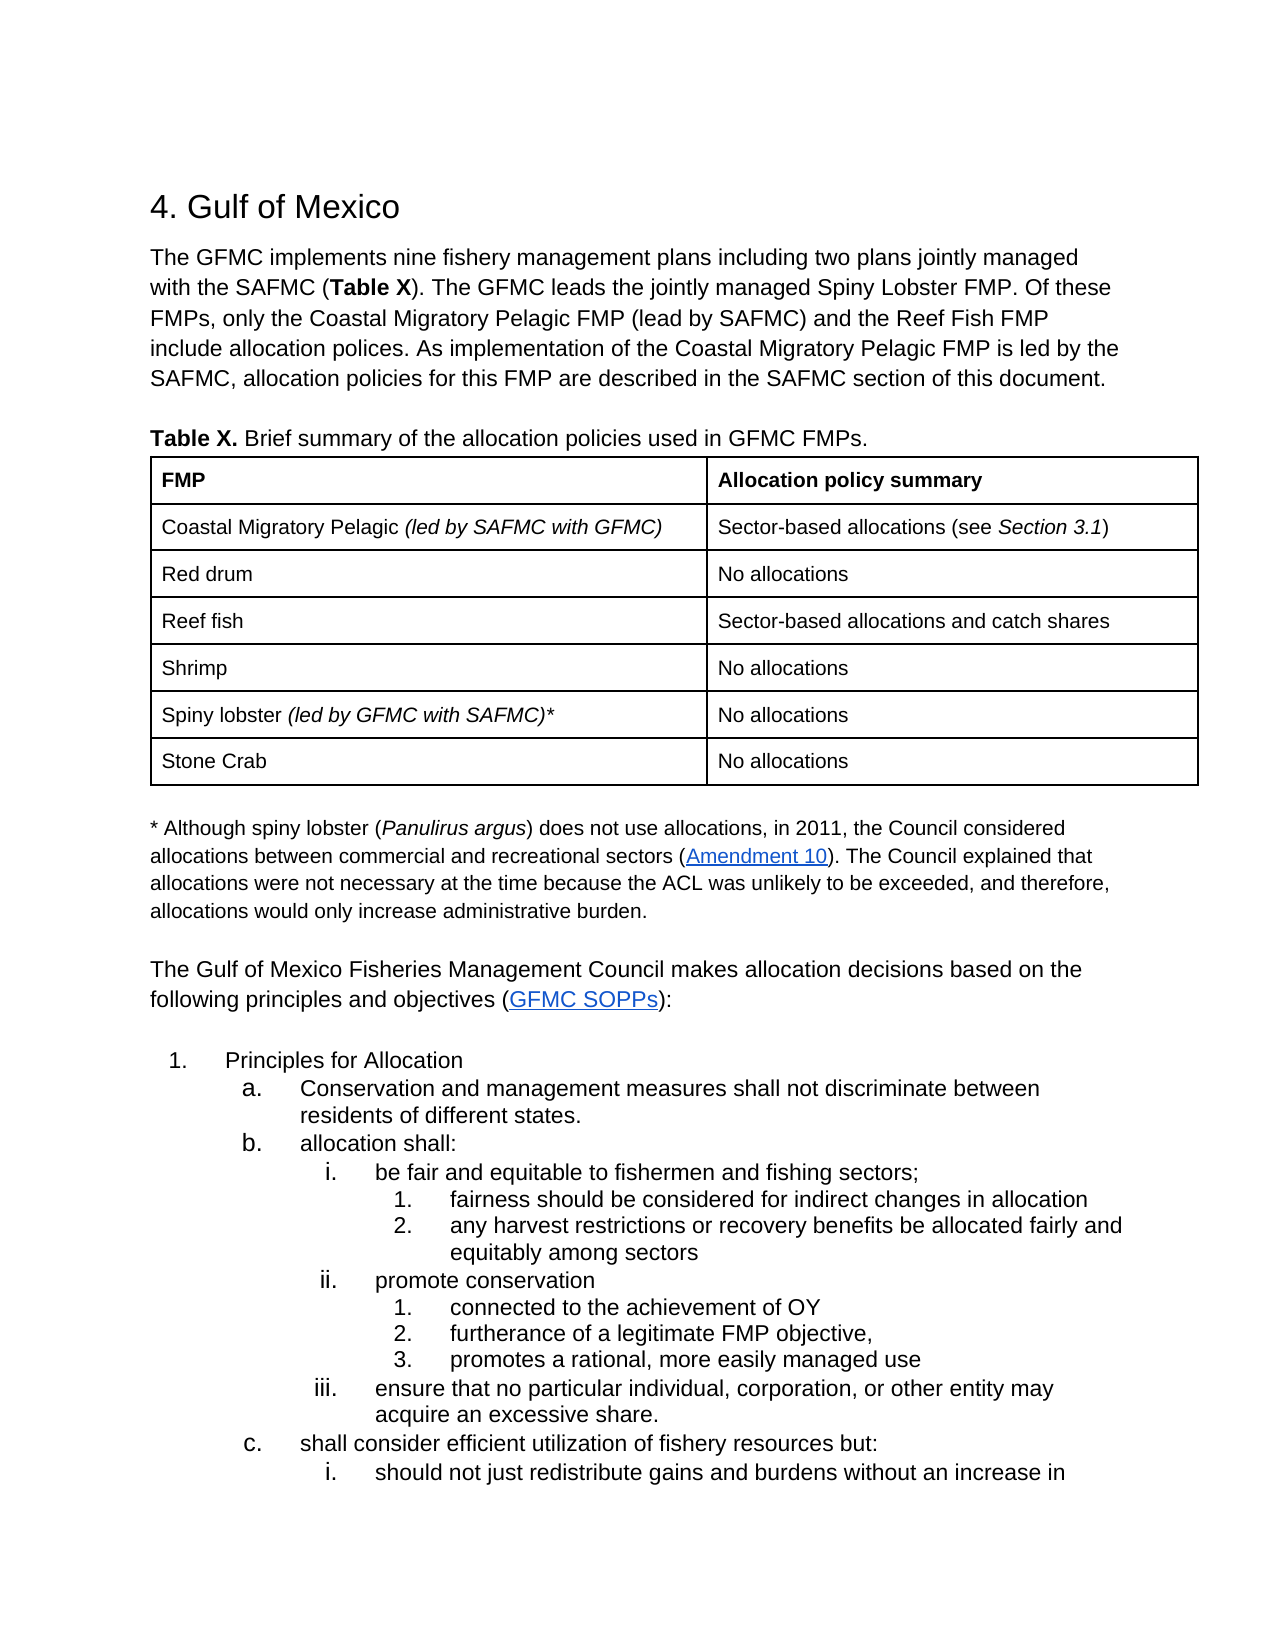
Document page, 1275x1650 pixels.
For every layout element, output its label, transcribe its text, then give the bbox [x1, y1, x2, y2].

text The Gulf of Mexico Fisheries Management Council makes allocation decisions based on the following principles and objectives (GFMC SOPPs): [150, 956, 1125, 1013]
text * Although spiny lobster (Panulirus argus) does not use allocations, in 2011, the Council considered allocations between commercial and recreational sectors (Amendment 10). The Council explained that allocations were not necessary at the time because the ACL was unlikely to be exceeded, and therefore, allocations would only increase administrative burden. [150, 816, 1125, 922]
table_header FMP [152, 458, 706, 502]
list Principles for Allocation [187, 1047, 1125, 1073]
table_cell Sector-based allocations and catch shares [708, 598, 1197, 643]
list Conservation and management measures shall not discriminate between residents of different states. [262, 1073, 1125, 1128]
list furtherance of a legitimate FMP objective, [412, 1320, 1125, 1346]
table_cell Coastal Migratory Pelagic (led by SAFMC with GFMC) [152, 505, 706, 549]
list fairness should be considered for indirect changes in allocation [412, 1186, 1125, 1212]
list ensure that no particular individual, corporation, or other entity may acquire an excessive share. [337, 1373, 1125, 1428]
text The GFMC implements nine fishery management plans including two plans jointly managed with the SAFMC (Table X). The GFMC leads the jointly managed Spiny Lobster FMP. Of these FMPs, only the Coastal Migratory Pelagic FMP (lead by SAFMC) and the Reef Fish FMP include allocation polices. As implementation of the Coastal Migratory Pelagic FMP is led by the SAFMC, allocation policies for this FMP are described in the SAFMC section of this document. [150, 244, 1125, 391]
list promotes a rational, more easily managed use [412, 1346, 1125, 1373]
table_cell Spiny lobster (led by GFMC with SAFMC)* [152, 692, 706, 737]
table_cell Red drum [152, 551, 706, 596]
table_cell Reef fish [152, 598, 706, 643]
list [337, 1457, 1125, 1485]
table_cell Shrimp [152, 645, 706, 690]
list be fair and equitable to fishermen and fishing sectors; [337, 1157, 1125, 1186]
table_cell No allocations [708, 645, 1197, 690]
table_cell Stone Crab [152, 739, 706, 784]
table_header Allocation policy summary [708, 458, 1197, 502]
table_cell No allocations [708, 739, 1197, 784]
list allocation shall: [262, 1128, 1125, 1157]
table_cell Sector-based allocations (see Section 3.1) [708, 505, 1197, 549]
list shall consider efficient utilization of fishery resources but: [262, 1428, 1125, 1457]
table_cell No allocations [708, 551, 1197, 596]
list promote conservation [337, 1265, 1125, 1294]
table_cell No allocations [708, 692, 1197, 737]
text Table X. Brief summary of the allocation policies used in GFMC FMPs. [150, 425, 1125, 452]
list connected to the achievement of OY [412, 1294, 1125, 1320]
list any harvest restrictions or recovery benefits be allocated fairly and equitably among sectors [412, 1212, 1125, 1265]
subtitle 4. Gulf of Mexico [150, 187, 1125, 226]
